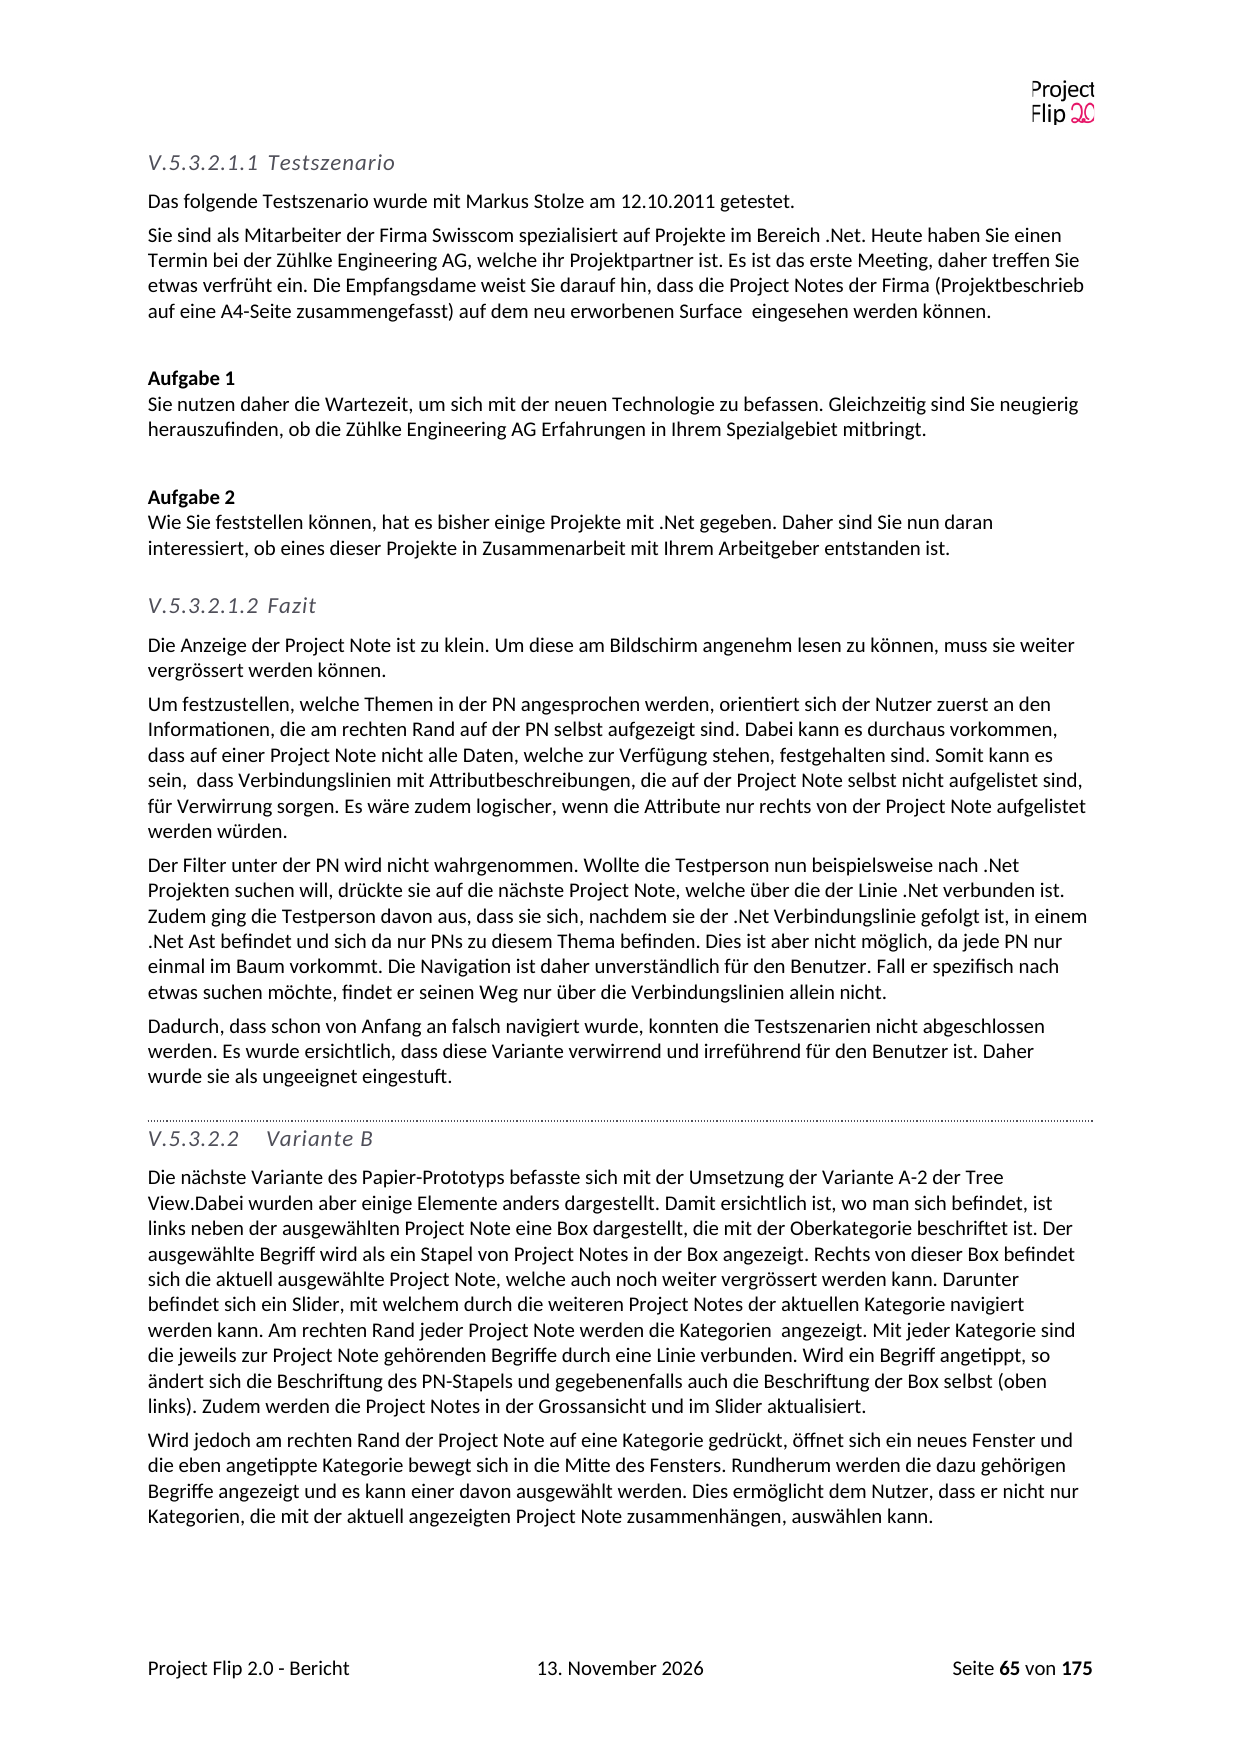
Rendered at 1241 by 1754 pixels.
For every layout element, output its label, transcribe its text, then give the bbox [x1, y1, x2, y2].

text Das folgende Testszenario wurde mit Markus Stolze am 12.10.2011 getestet. [148, 188, 1093, 213]
text Wird jedoch am rechten Rand der Project Note auf eine Kategorie gedrückt, öffnet sich ein neues Fenster und die eben angetippte Kategorie bewegt sich in die Mitte des Fensters. Rundherum werden die dazu gehörigen Begriffe angezeigt und es kann einer davon ausgewählt werden. Dies ermöglicht dem Nutzer, dass er nicht nur Kategorien, die mit der aktuell angezeigten Project Note zusammenhängen, auswählen kann. [148, 1427, 1093, 1529]
subtitle Variante B [148, 1120, 1093, 1152]
subtitle Testszenario [148, 148, 1093, 176]
text Um festzustellen, welche Themen in der PN angesprochen werden, orientiert sich der Nutzer zuerst an den Informationen, die am rechten Rand auf der PN selbst aufgezeigt sind. Dabei kann es durchaus vorkommen, dass auf einer Project Note nicht alle Daten, welche zur Verfügung stehen, festgehalten sind. Somit kann es sein, dass Verbindungslinien mit Attributbeschreibungen, die auf der Project Note selbst nicht aufgelistet sind, für Verwirrung sorgen. Es wäre zudem logischer, wenn die Attribute nur rechts von der Project Note aufgelistet werden würden. [148, 691, 1093, 844]
text Aufgabe 2 Wie Sie feststellen können, hat es bisher einige Projekte mit .Net gegeben. Daher sind Sie nun daran interessiert, ob eines dieser Projekte in Zusammenarbeit mit Ihrem Arbeitgeber entstanden ist. [148, 484, 1093, 560]
text Dadurch, dass schon von Anfang an falsch navigiert wurde, konnten die Testszenarien nicht abgeschlossen werden. Es wurde ersichtlich, dass diese Variante verwirrend und irreführend für den Benutzer ist. Daher wurde sie als ungeeignet eingestuft. [148, 1013, 1093, 1089]
subtitle Fazit [148, 591, 1093, 619]
text Der Filter unter der PN wird nicht wahrgenommen. Wollte die Testperson nun beispielsweise nach .Net Projekten suchen will, drückte sie auf die nächste Project Note, welche über die der Linie .Net verbunden ist. Zudem ging die Testperson davon aus, dass sie sich, nachdem sie der .Net Verbindungslinie gefolgt ist, in einem .Net Ast befindet und sich da nur PNs zu diesem Thema befinden. Dies ist aber nicht möglich, da jede PN nur einmal im Baum vorkommt. Die Navigation ist daher unverständlich für den Benutzer. Fall er spezifisch nach etwas suchen möchte, findet er seinen Weg nur über die Verbindungslinien allein nicht. [148, 852, 1093, 1004]
text Sie sind als Mitarbeiter der Firma Swisscom spezialisiert auf Projekte im Bereich .Net. Heute haben Sie einen Termin bei der Zühlke Engineering AG, welche ihr Projektpartner ist. Es ist das erste Meeting, daher treffen Sie etwas verfrüht ein. Die Empfangsdame weist Sie darauf hin, dass die Project Notes der Firma (Projektbeschrieb auf eine A4-Seite zusammengefasst) auf dem neu erworbenen Surface eingesehen werden können. [148, 222, 1093, 323]
text Die Anzeige der Project Note ist zu klein. Um diese am Bildschirm angenehm lesen zu können, muss sie weiter vergrössert werden können. [148, 632, 1093, 683]
text Die nächste Variante des Papier-Prototyps befasste sich mit der Umsetzung der Variante A-2 der Tree View.Dabei wurden aber einige Elemente anders dargestellt. Damit ersichtlich ist, wo man sich befindet, ist links neben der ausgewählten Project Note eine Box dargestellt, die mit der Oberkategorie beschriftet ist. Der ausgewählte Begriff wird als ein Stapel von Project Notes in der Box angezeigt. Rechts von dieser Box befindet sich die aktuell ausgewählte Project Note, welche auch noch weiter vergrössert werden kann. Darunter befindet sich ein Slider, mit welchem durch die weiteren Project Notes der aktuellen Kategorie navigiert werden kann. Am rechten Rand jeder Project Note werden die Kategorien angezeigt. Mit jeder Kategorie sind die jeweils zur Project Note gehörenden Begriffe durch eine Linie verbunden. Wird ein Begriff angetippt, so ändert sich die Beschriftung des PN-Stapels und gegebenenfalls auch die Beschriftung der Box selbst (oben links). Zudem werden die Project Notes in der Grossansicht und im Slider aktualisiert. [148, 1164, 1093, 1419]
text Aufgabe 1 Sie nutzen daher die Wartezeit, um sich mit der neuen Technologie zu befassen. Gleichzeitig sind Sie neugierig herauszufinden, ob die Zühlke Engineering AG Erfahrungen in Ihrem Spezialgebiet mitbringt. [148, 366, 1093, 442]
picture [1081, 79, 1097, 124]
